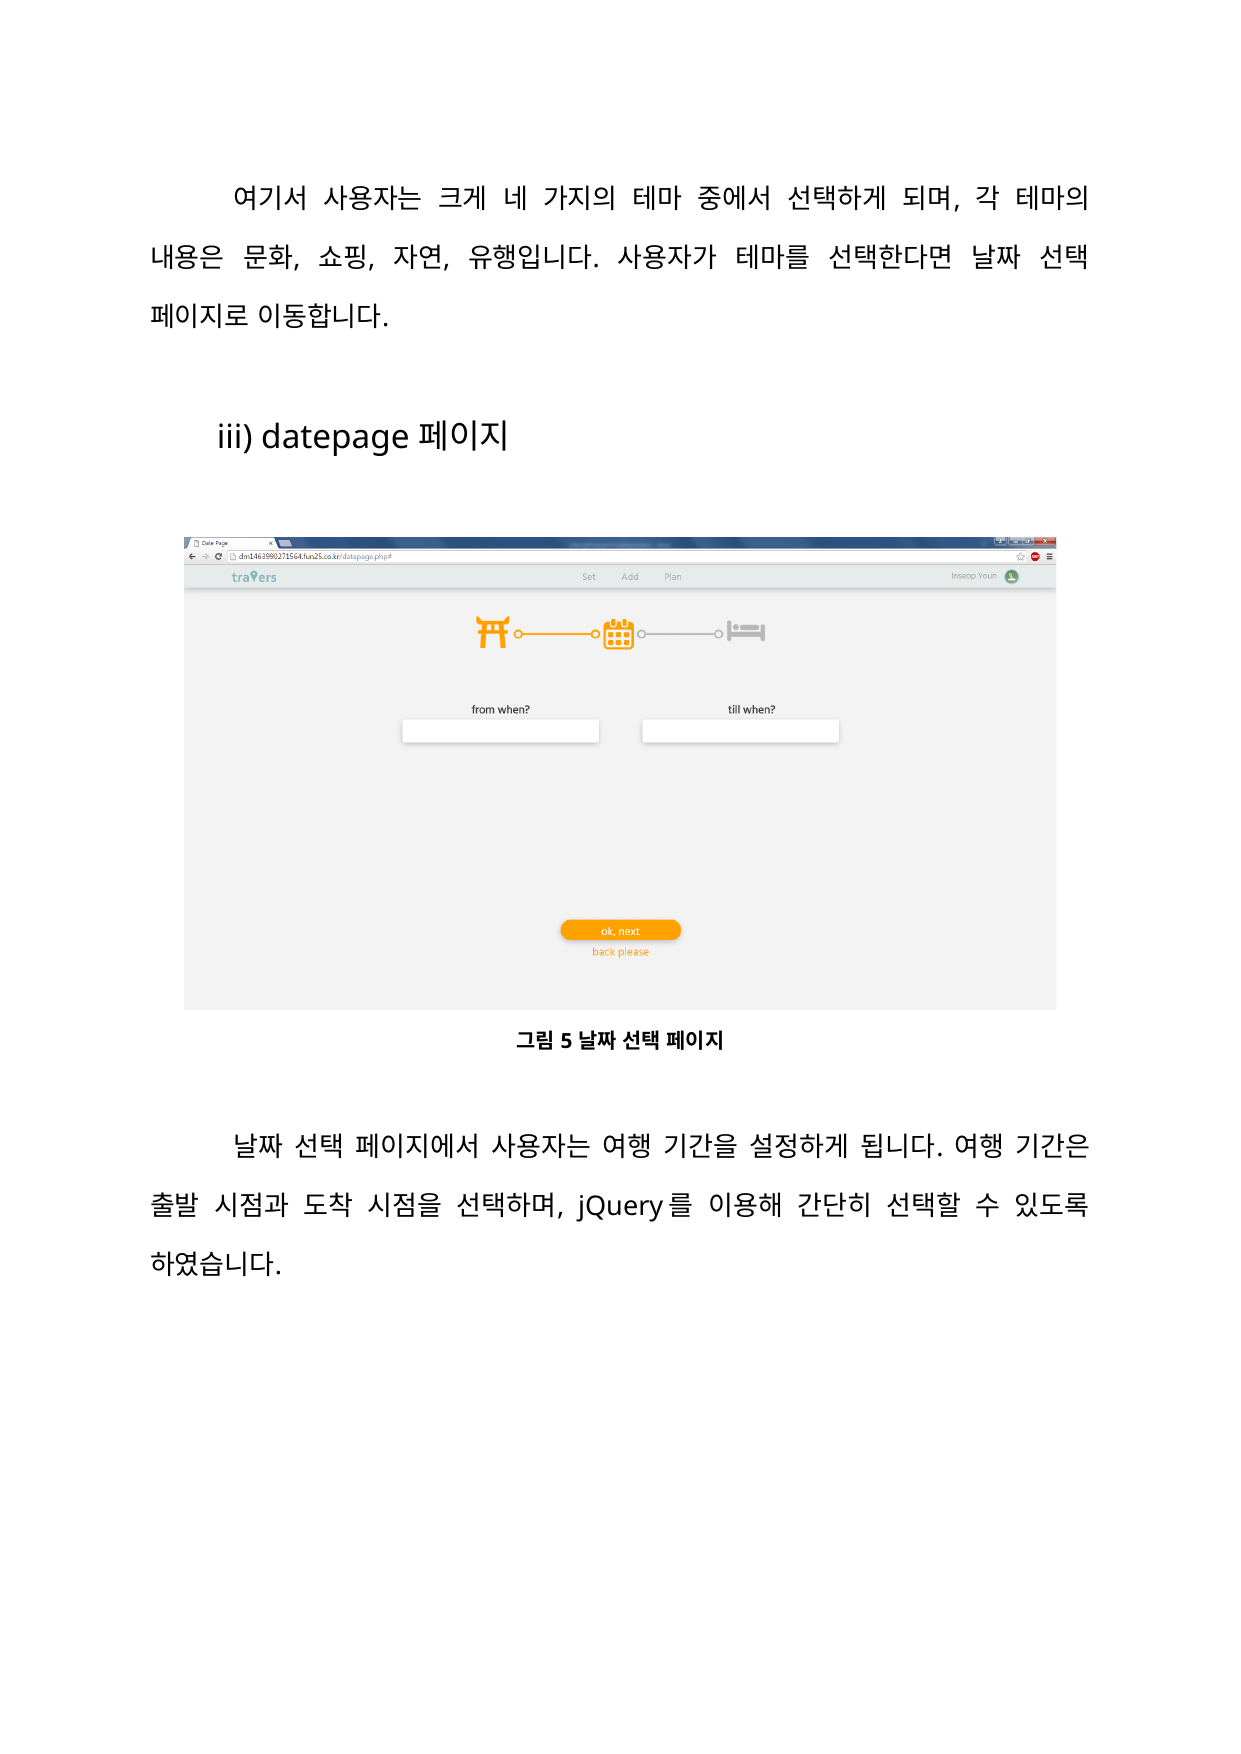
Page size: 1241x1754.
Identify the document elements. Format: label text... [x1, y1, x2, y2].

text 날짜 선택 페이지에서 사용자는 여행 기간을 설정하게 됩니다. 여행 기간은 출발 시점과 도착 시점을 선택하며, jQuery를 이용해 간단히 선택할 수 있도록 하였습니다. [150, 1125, 1090, 1282]
text 그림 5 날짜 선택 페이지 [150, 1024, 1090, 1054]
text 여기서 사용자는 크게 네 가지의 테마 중에서 선택하게 되며, 각 테마의 내용은 문화, 쇼핑, 자연, 유행입니다. 사용자가 테마를 선택한다면 날짜 선택 페이지로 이동합니다. [150, 177, 1090, 334]
picture [184, 537, 1057, 1010]
text iii) datepage 페이지 [150, 409, 1090, 458]
